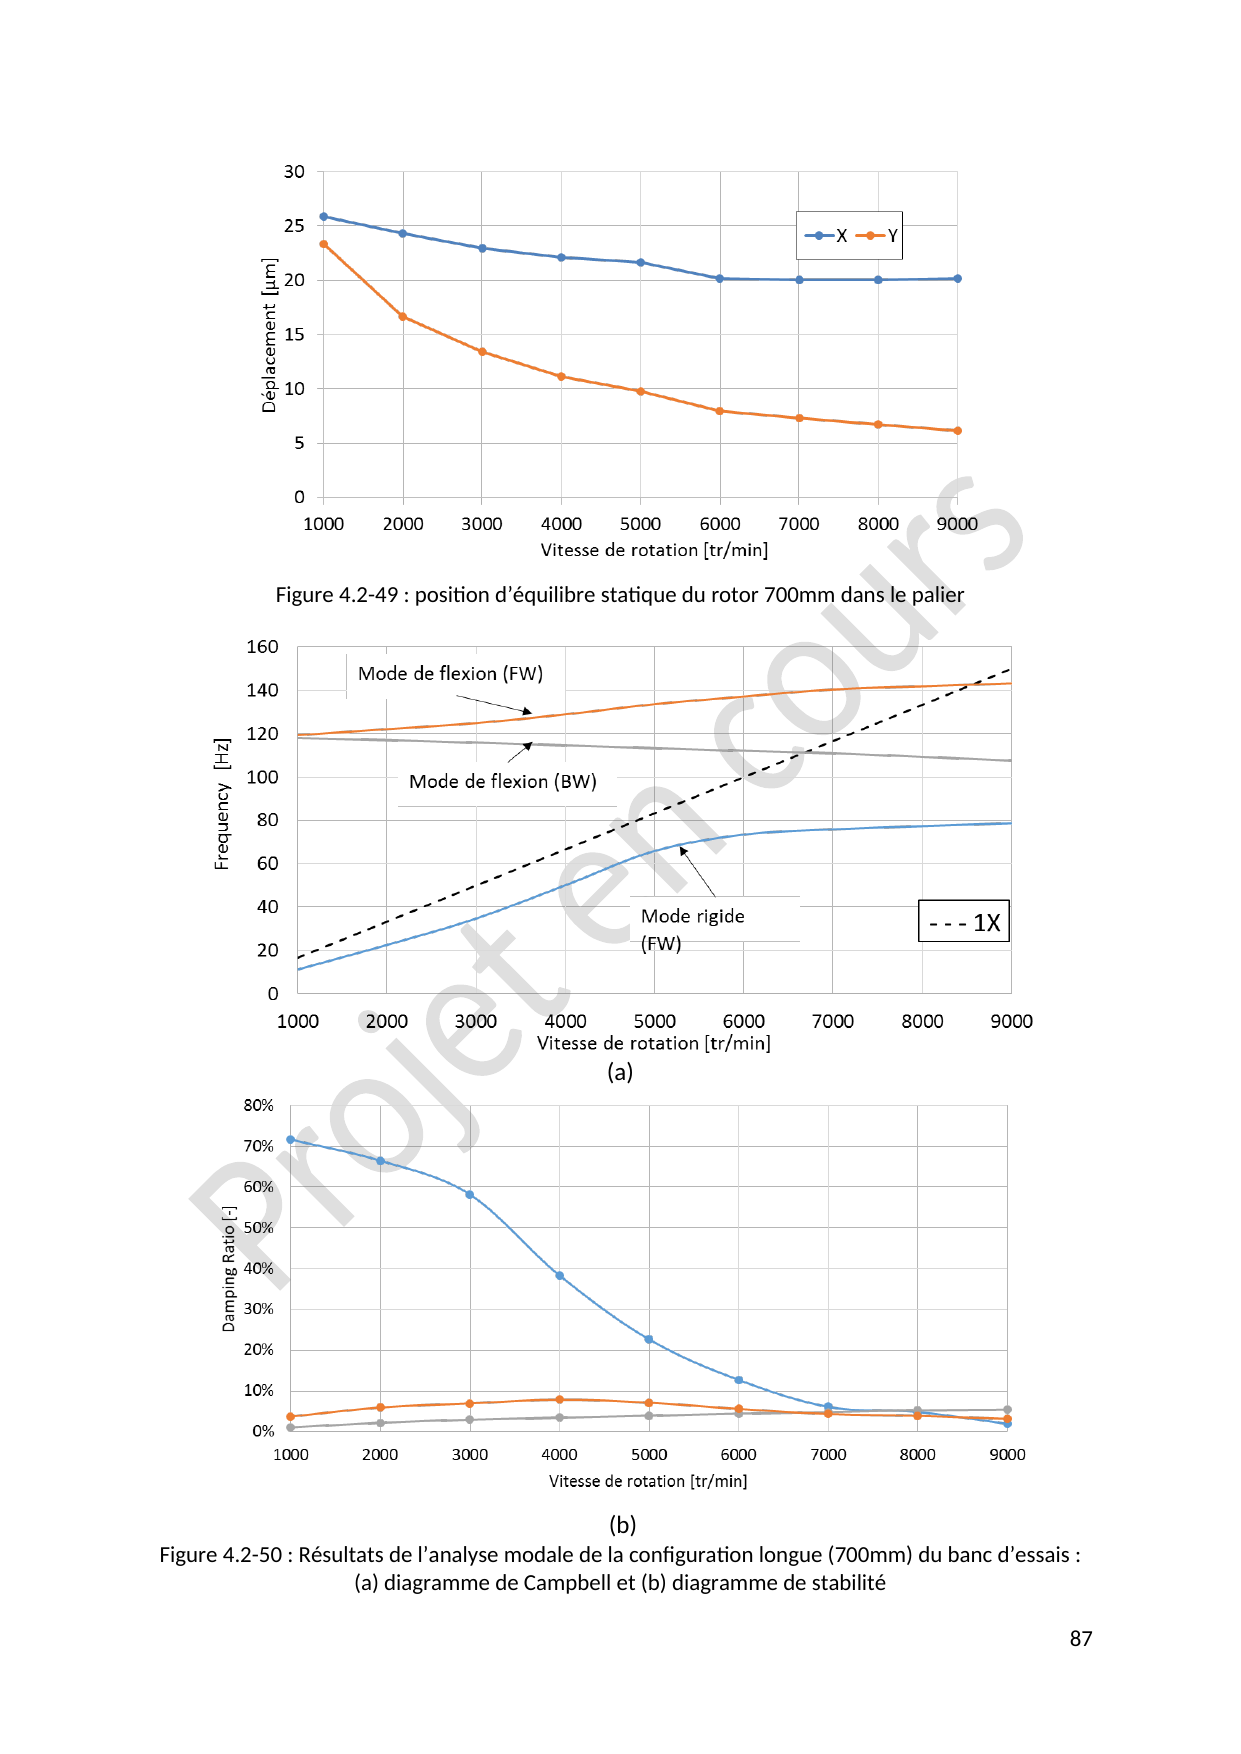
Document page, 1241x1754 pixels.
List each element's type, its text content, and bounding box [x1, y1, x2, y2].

picture [192, 628, 1048, 1057]
text (b) [148, 1509, 1093, 1540]
picture [198, 1087, 1042, 1510]
text (a) [148, 1057, 1093, 1087]
picture [253, 147, 987, 565]
